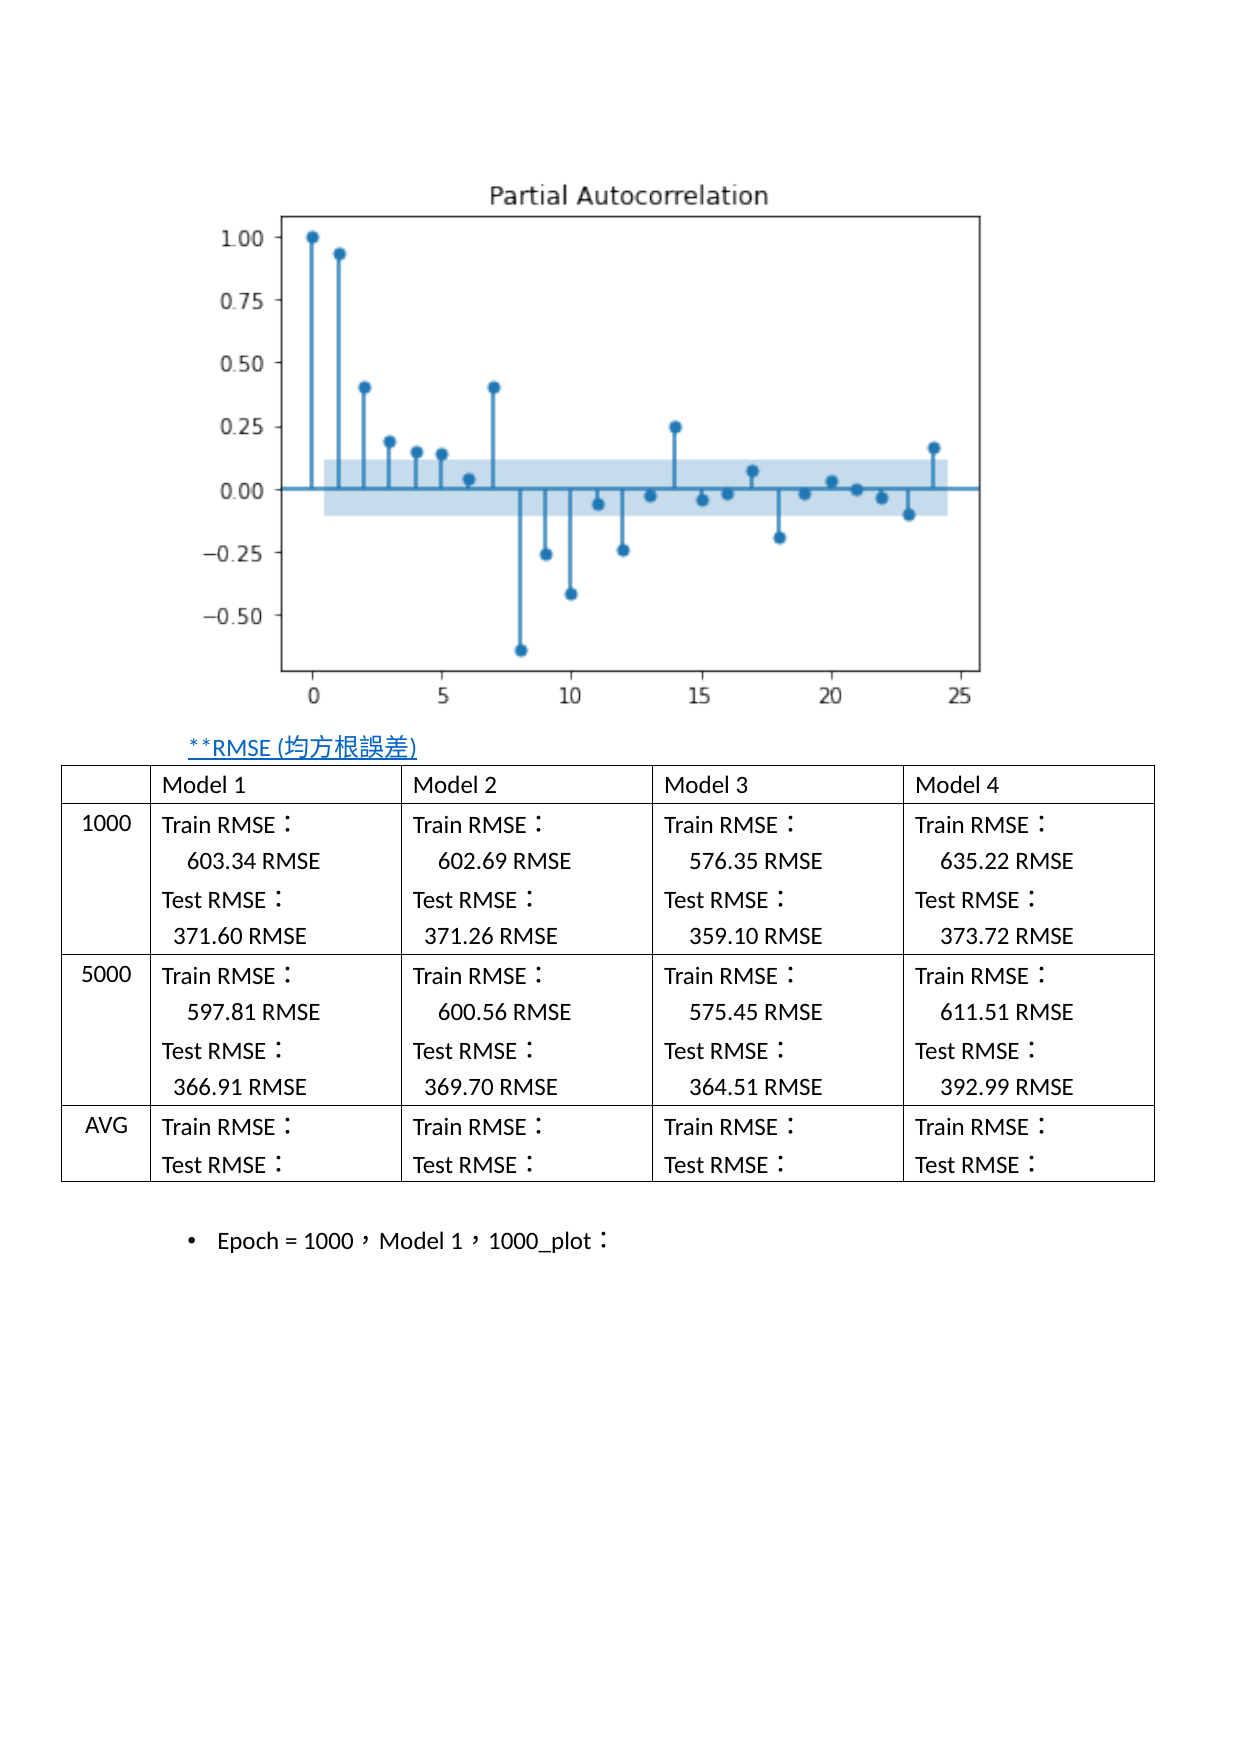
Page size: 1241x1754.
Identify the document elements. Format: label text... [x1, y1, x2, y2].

table_cell Train RMSE： 635.22 RMSE Test RMSE： 373.72 RMSE [904, 804, 1154, 954]
table_header Model 3 [653, 766, 903, 803]
list Epoch = 1000，Model 1，1000_plot： [187, 1220, 1053, 1257]
table_cell Train RMSE： 611.51 RMSE Test RMSE： 392.99 RMSE [904, 955, 1154, 1105]
table_cell Train RMSE： 597.81 RMSE Test RMSE： 366.91 RMSE [151, 955, 401, 1105]
table_cell Train RMSE： 600.56 RMSE Test RMSE： 369.70 RMSE [402, 955, 652, 1105]
table_header Model 1 [151, 766, 401, 803]
table_cell AVG [62, 1106, 150, 1181]
table_cell Train RMSE： Test RMSE： [151, 1106, 401, 1181]
table_cell 1000 [62, 804, 150, 954]
table_header [62, 766, 150, 803]
table_cell 5000 [62, 955, 150, 1105]
table_header Model 2 [402, 766, 652, 803]
table_cell Train RMSE： Test RMSE： [904, 1106, 1154, 1181]
table_cell Train RMSE： Test RMSE： [653, 1106, 903, 1181]
table_cell Train RMSE： 602.69 RMSE Test RMSE： 371.26 RMSE [402, 804, 652, 954]
table_cell Train RMSE： 575.45 RMSE Test RMSE： 364.51 RMSE [653, 955, 903, 1105]
picture [187, 170, 992, 721]
table_header Model 4 [904, 766, 1154, 803]
text **RMSE (均方根誤差) [187, 727, 1053, 764]
table_cell Train RMSE： Test RMSE： [402, 1106, 652, 1181]
table_cell Train RMSE： 576.35 RMSE Test RMSE： 359.10 RMSE [653, 804, 903, 954]
table_cell Train RMSE： 603.34 RMSE Test RMSE： 371.60 RMSE [151, 804, 401, 954]
